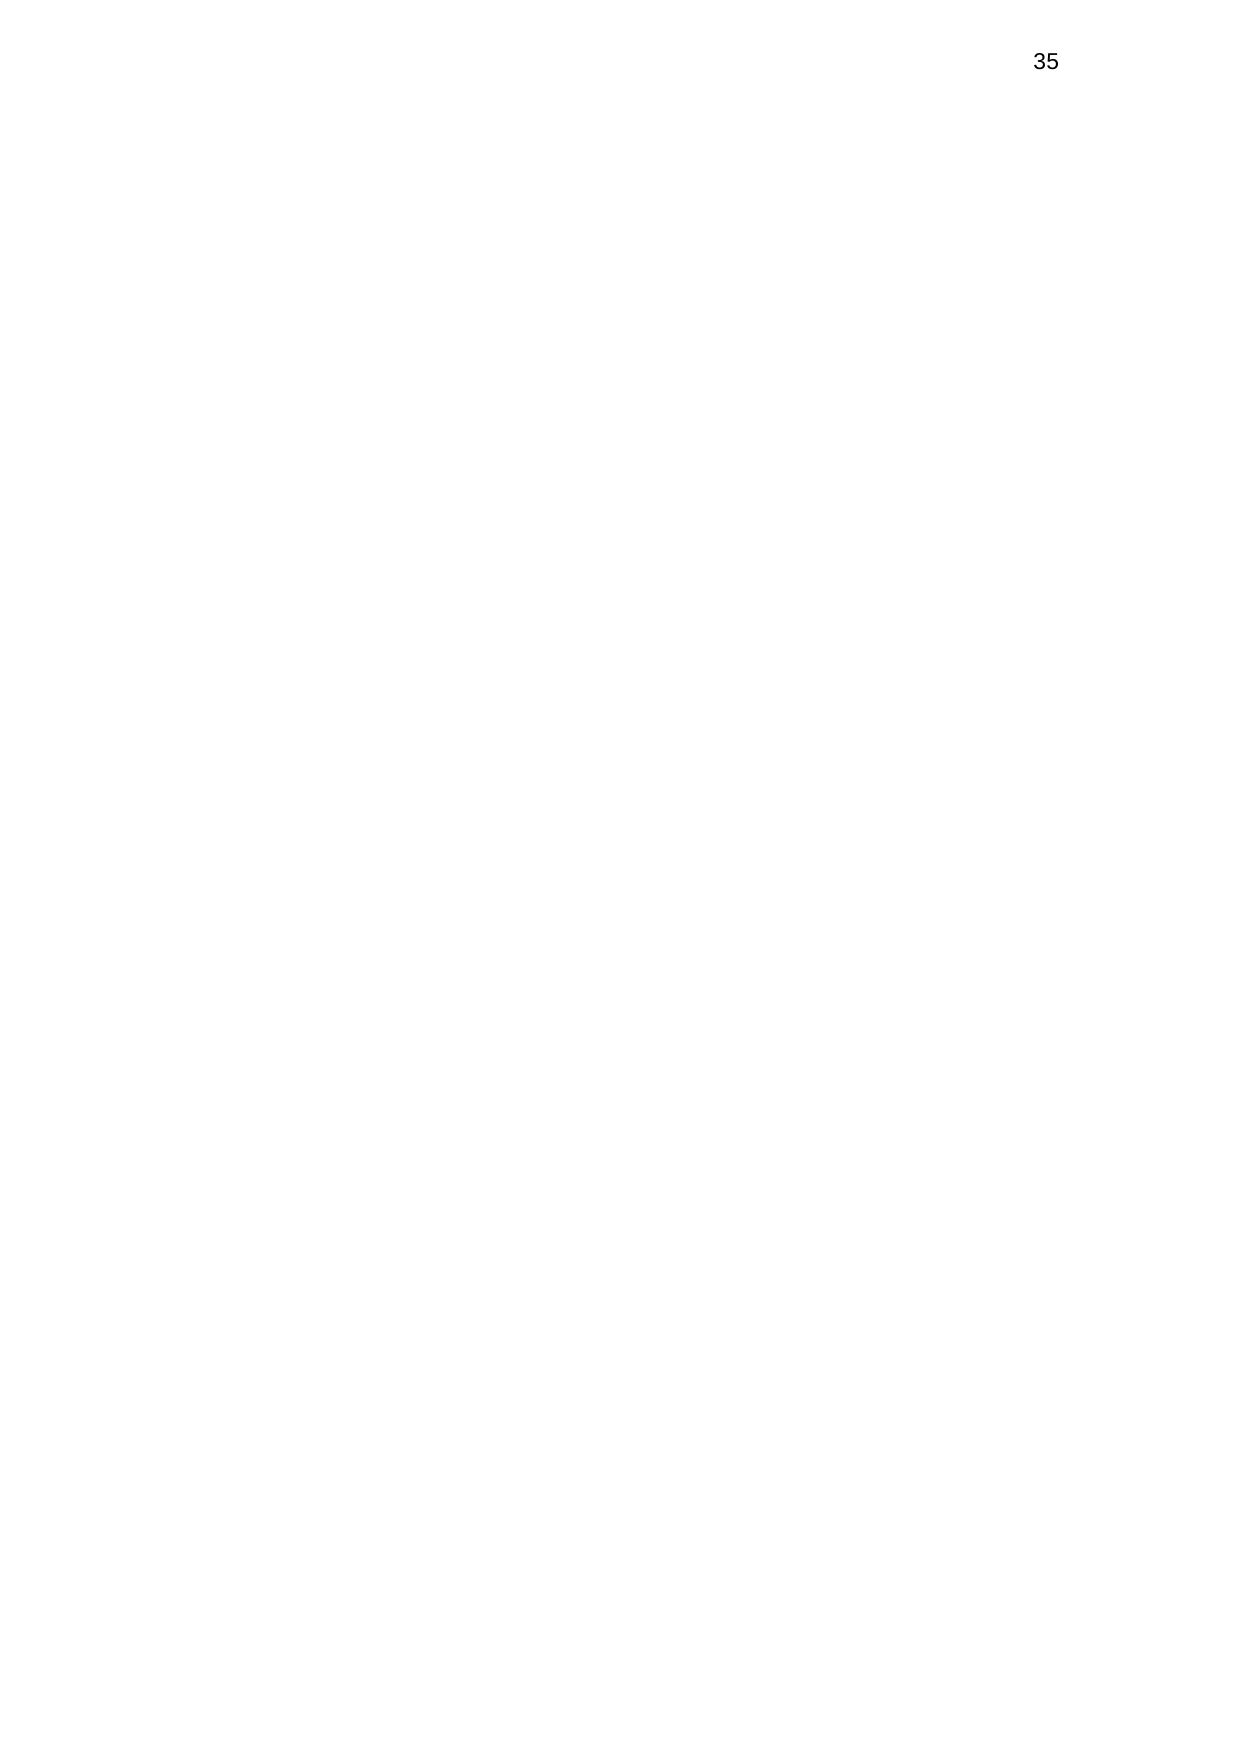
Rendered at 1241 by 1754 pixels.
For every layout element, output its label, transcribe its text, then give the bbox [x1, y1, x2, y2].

text 35 [1033, 48, 1154, 74]
